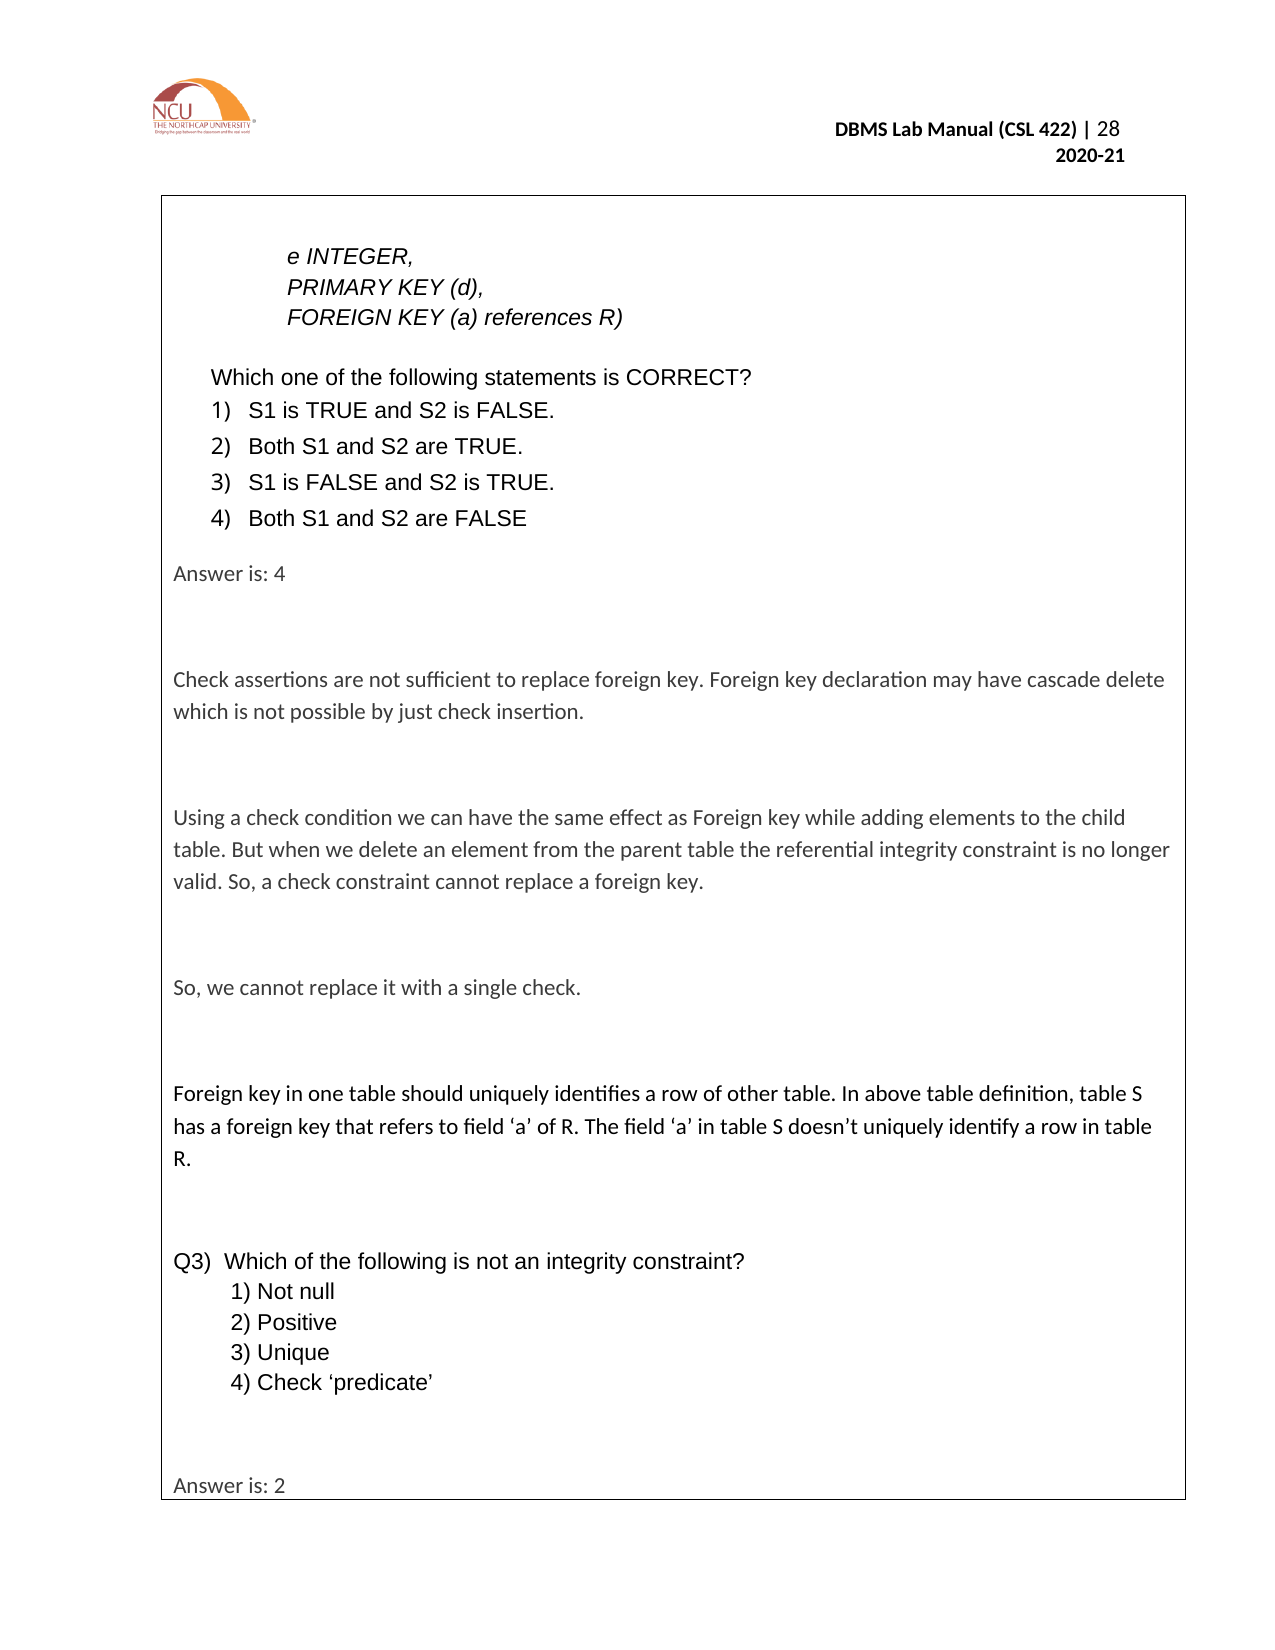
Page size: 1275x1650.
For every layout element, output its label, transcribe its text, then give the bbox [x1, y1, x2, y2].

picture [150, 75, 257, 136]
